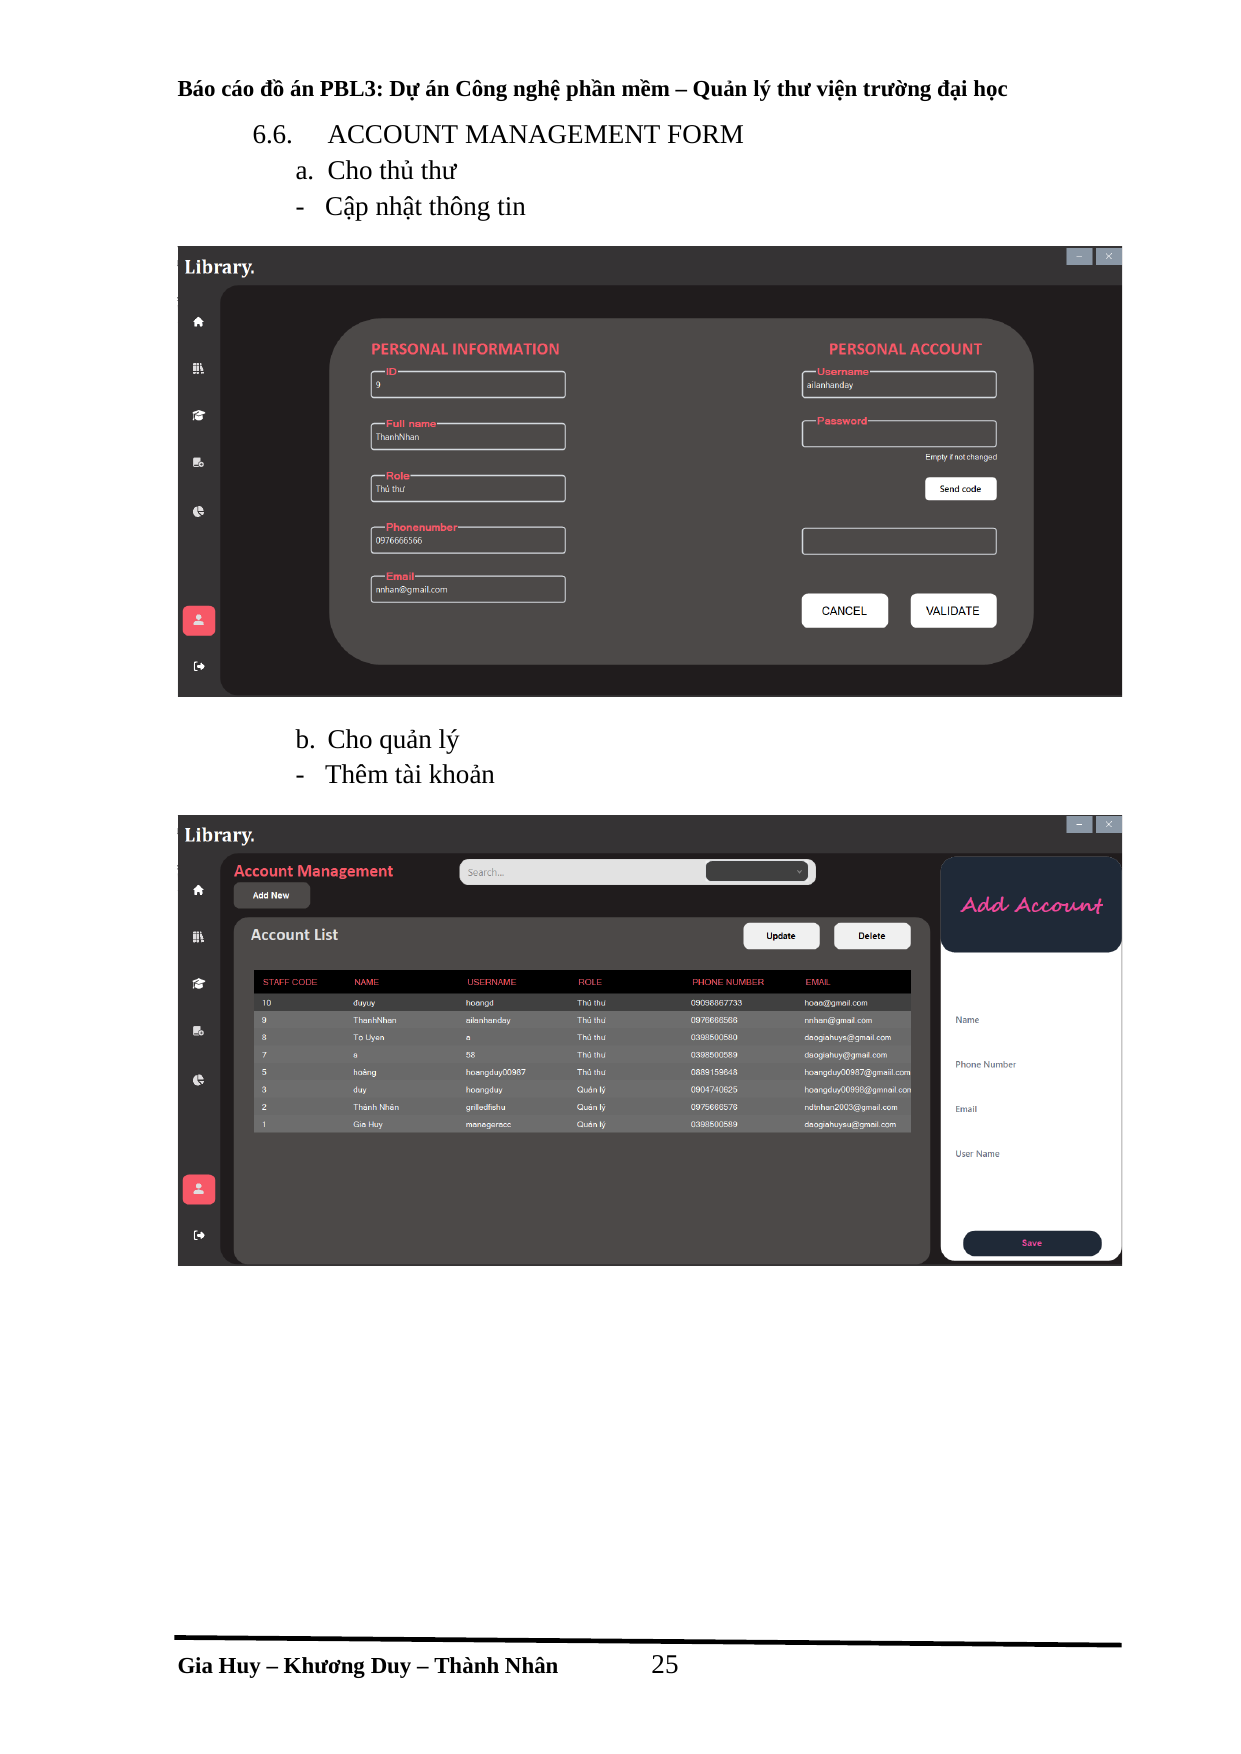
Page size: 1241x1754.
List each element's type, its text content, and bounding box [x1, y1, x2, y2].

list Cho quản lý [295, 723, 1122, 754]
list Cho thủ thư [295, 154, 1122, 185]
list Cập nhật thông tin [295, 189, 1122, 221]
list Thêm tài khoản [295, 758, 1122, 789]
list ACCOUNT MANAGEMENT FORM [252, 118, 1122, 149]
picture [177, 815, 1123, 1266]
picture [177, 246, 1123, 697]
